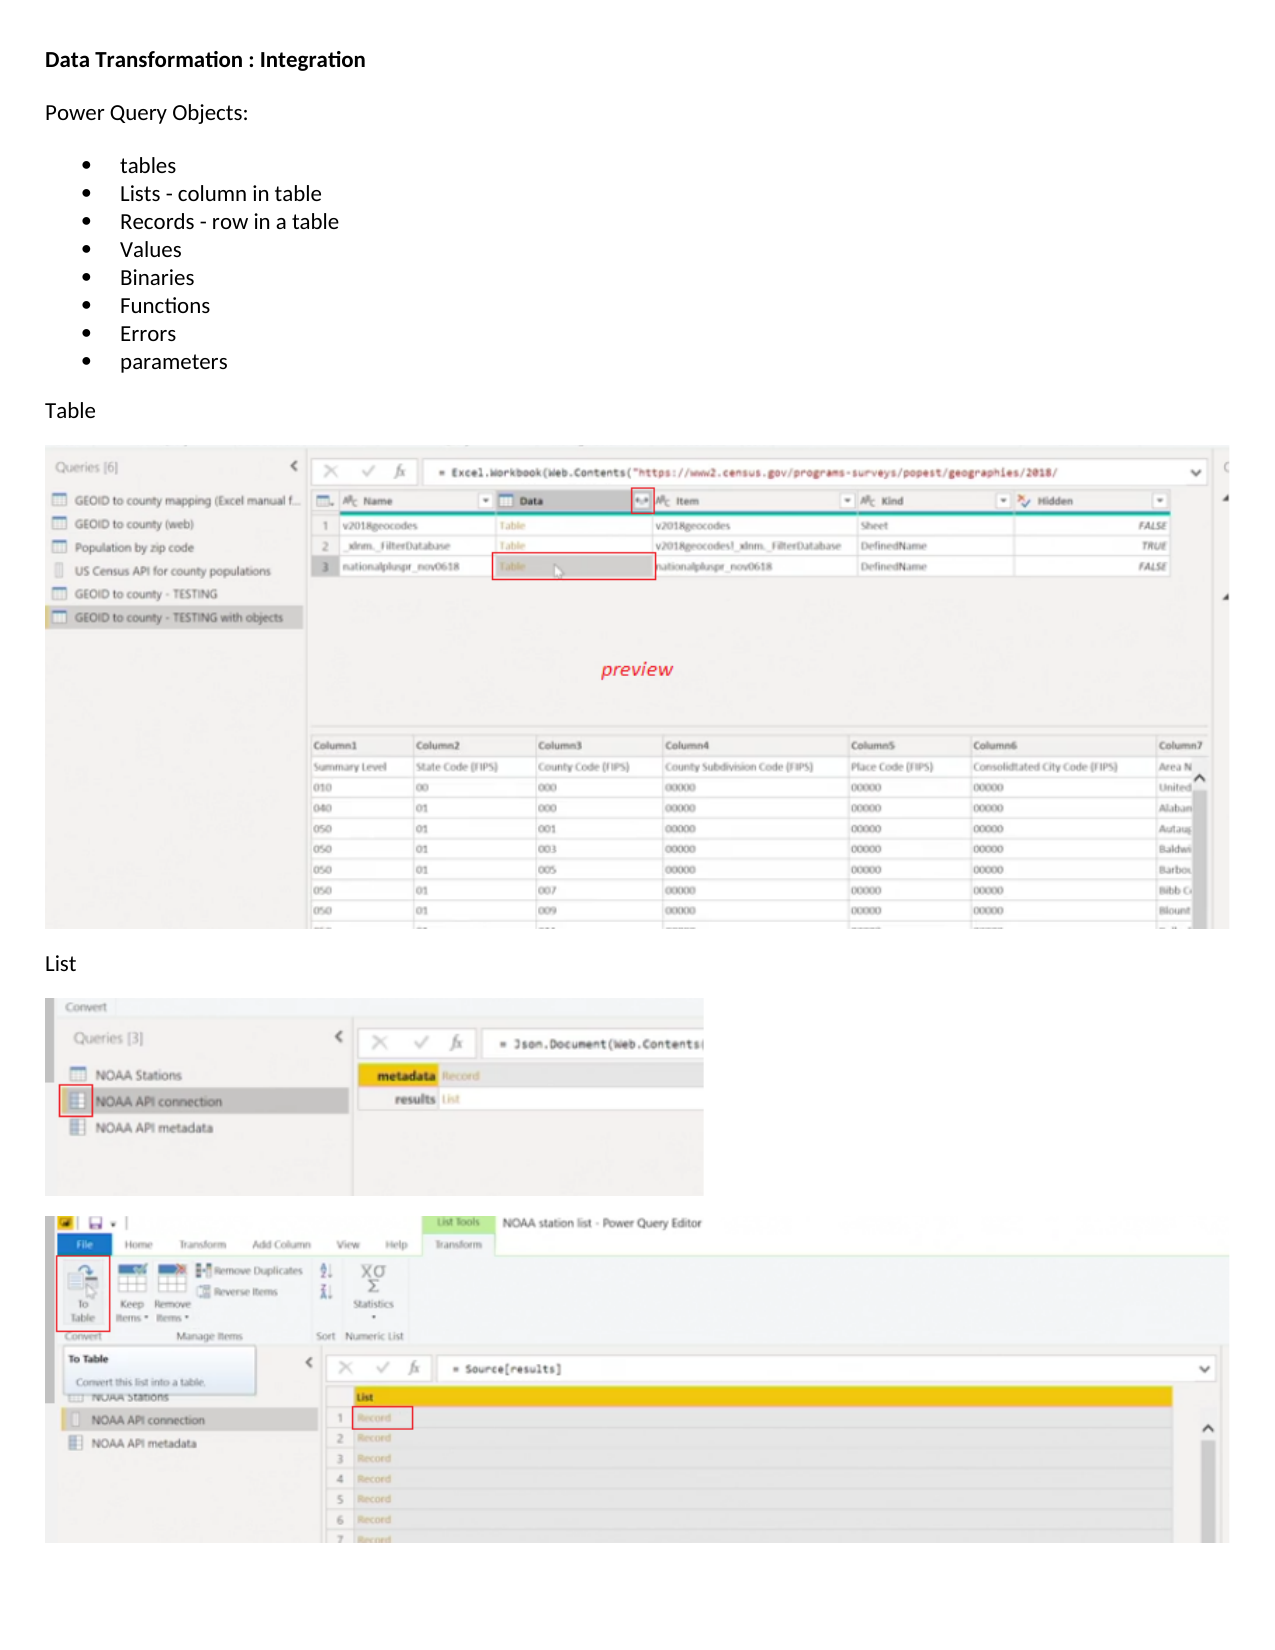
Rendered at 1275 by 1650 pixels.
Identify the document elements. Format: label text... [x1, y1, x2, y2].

list tables [82, 151, 1230, 179]
list Functions [82, 291, 1230, 319]
picture [45, 998, 704, 1196]
list Values [82, 235, 1230, 263]
picture [45, 1216, 1230, 1543]
list Binaries [82, 263, 1230, 291]
list Errors [82, 319, 1230, 347]
list Records - row in a table [82, 207, 1230, 235]
text Data Transformation : Integration [45, 45, 1230, 73]
text List [45, 949, 1230, 977]
list Lists - column in table [82, 179, 1230, 207]
list parameters [82, 347, 1230, 375]
text Table [45, 396, 1230, 424]
picture [45, 445, 1230, 929]
text Power Query Objects: [45, 98, 1230, 126]
